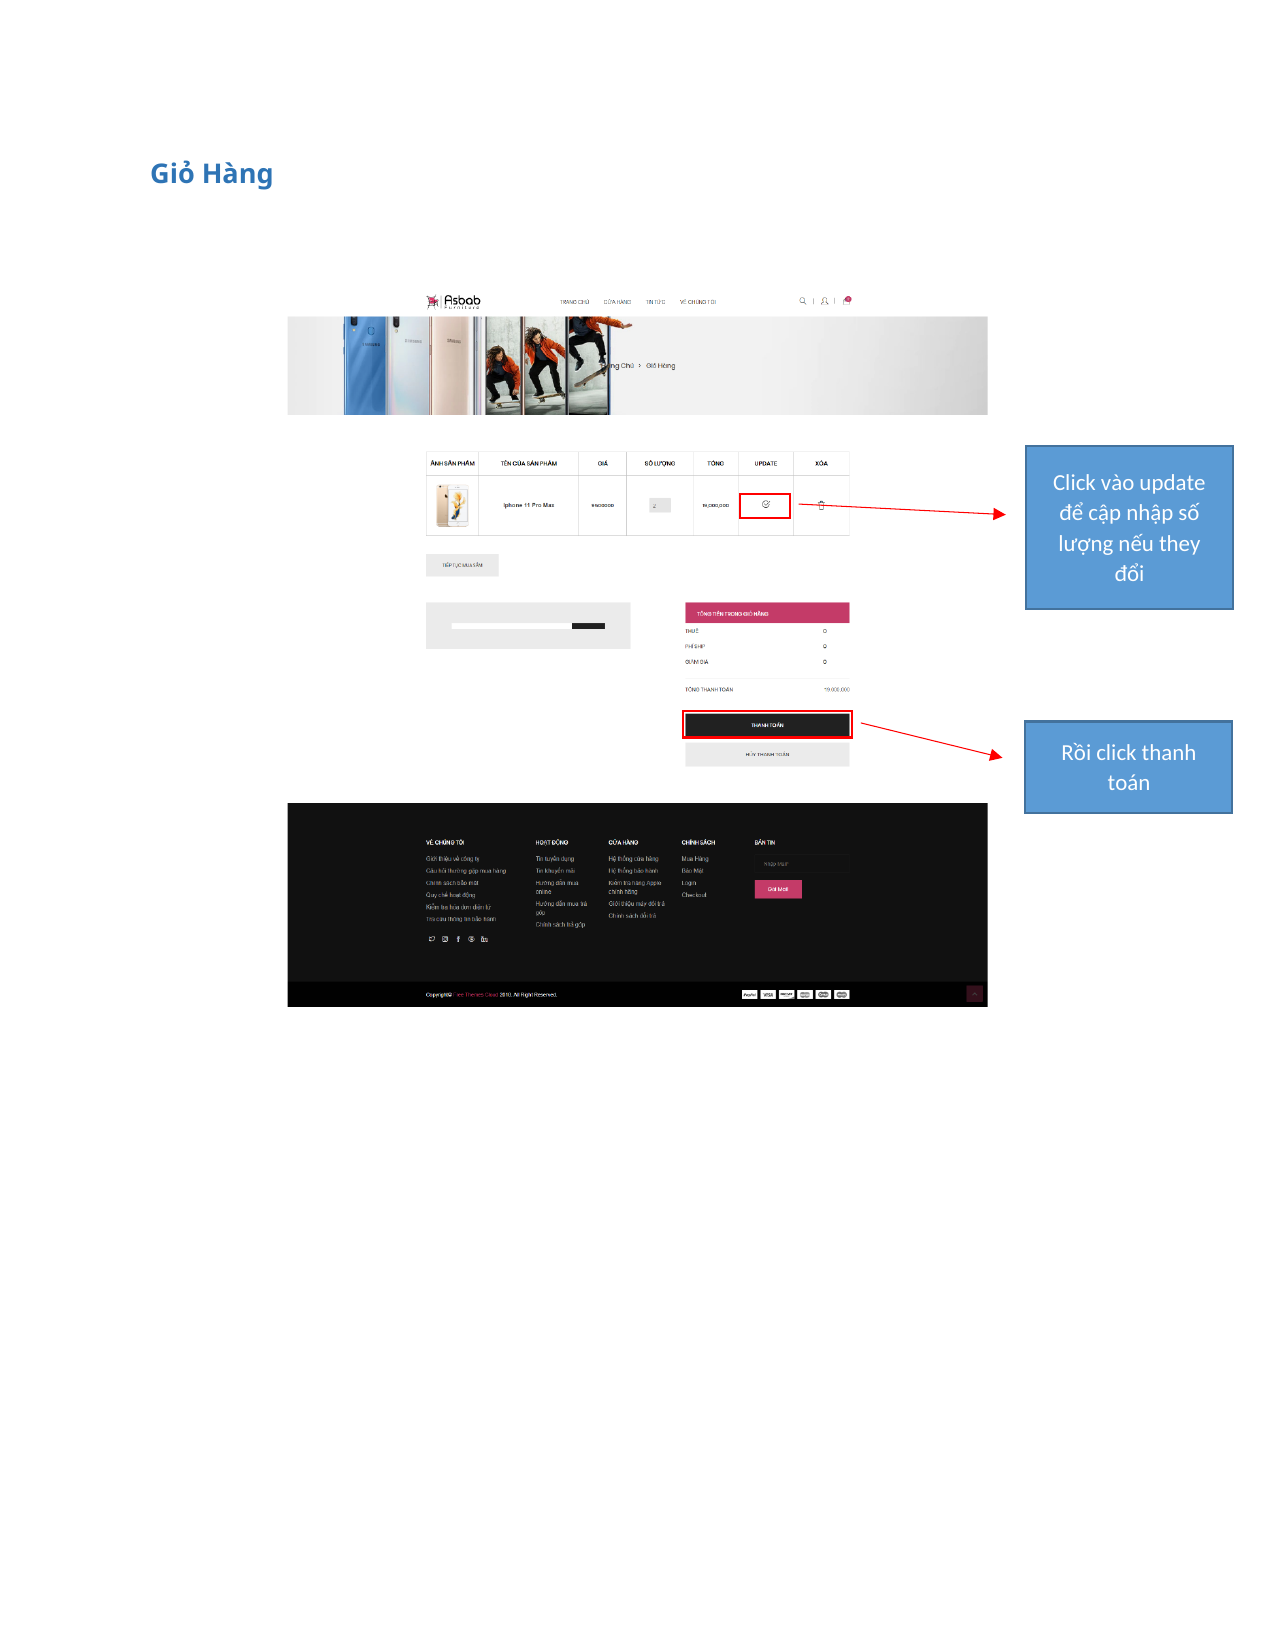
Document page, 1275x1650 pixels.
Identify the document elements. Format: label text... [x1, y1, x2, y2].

picture [287, 287, 988, 1007]
subtitle Giỏ Hàng [150, 154, 1125, 191]
